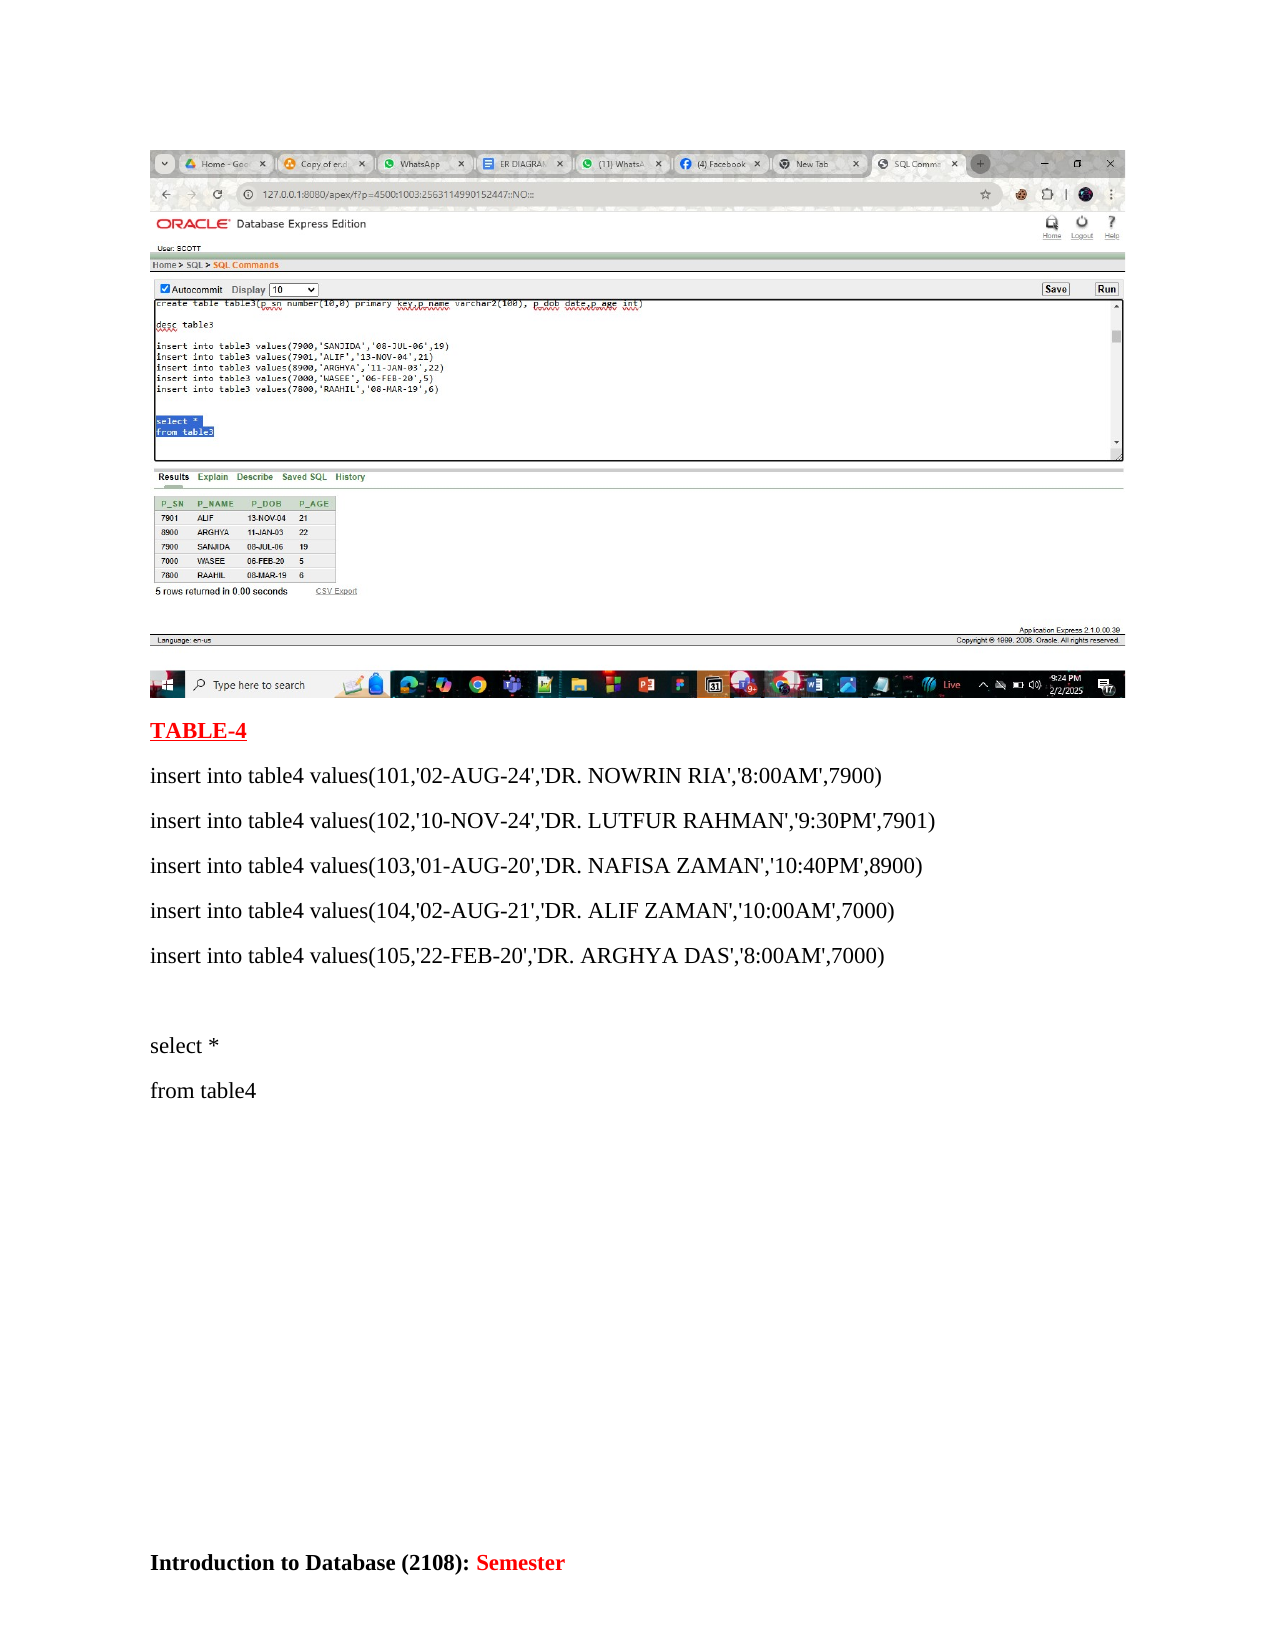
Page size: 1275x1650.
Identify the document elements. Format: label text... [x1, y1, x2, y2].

text from table4 [150, 1077, 1125, 1104]
text insert into table4 values(103,'01-AUG-20','DR. NAFISA ZAMAN','10:40PM',8900) [150, 852, 1125, 878]
text insert into table4 values(101,'02-AUG-24','DR. NOWRIN RIA','8:00AM',7900) [150, 762, 1125, 788]
text insert into table4 values(104,'02-AUG-21','DR. ALIF ZAMAN','10:00AM',7000) [150, 897, 1125, 923]
text TABLE-4 [150, 717, 1125, 743]
text insert into table4 values(102,'10-NOV-24','DR. LUTFUR RAHMAN','9:30PM',7901) [150, 807, 1125, 833]
text select * [150, 1032, 1125, 1059]
picture [150, 150, 1125, 698]
text insert into table4 values(105,'22-FEB-20','DR. ARGHYA DAS','8:00AM',7000) [150, 942, 1125, 968]
